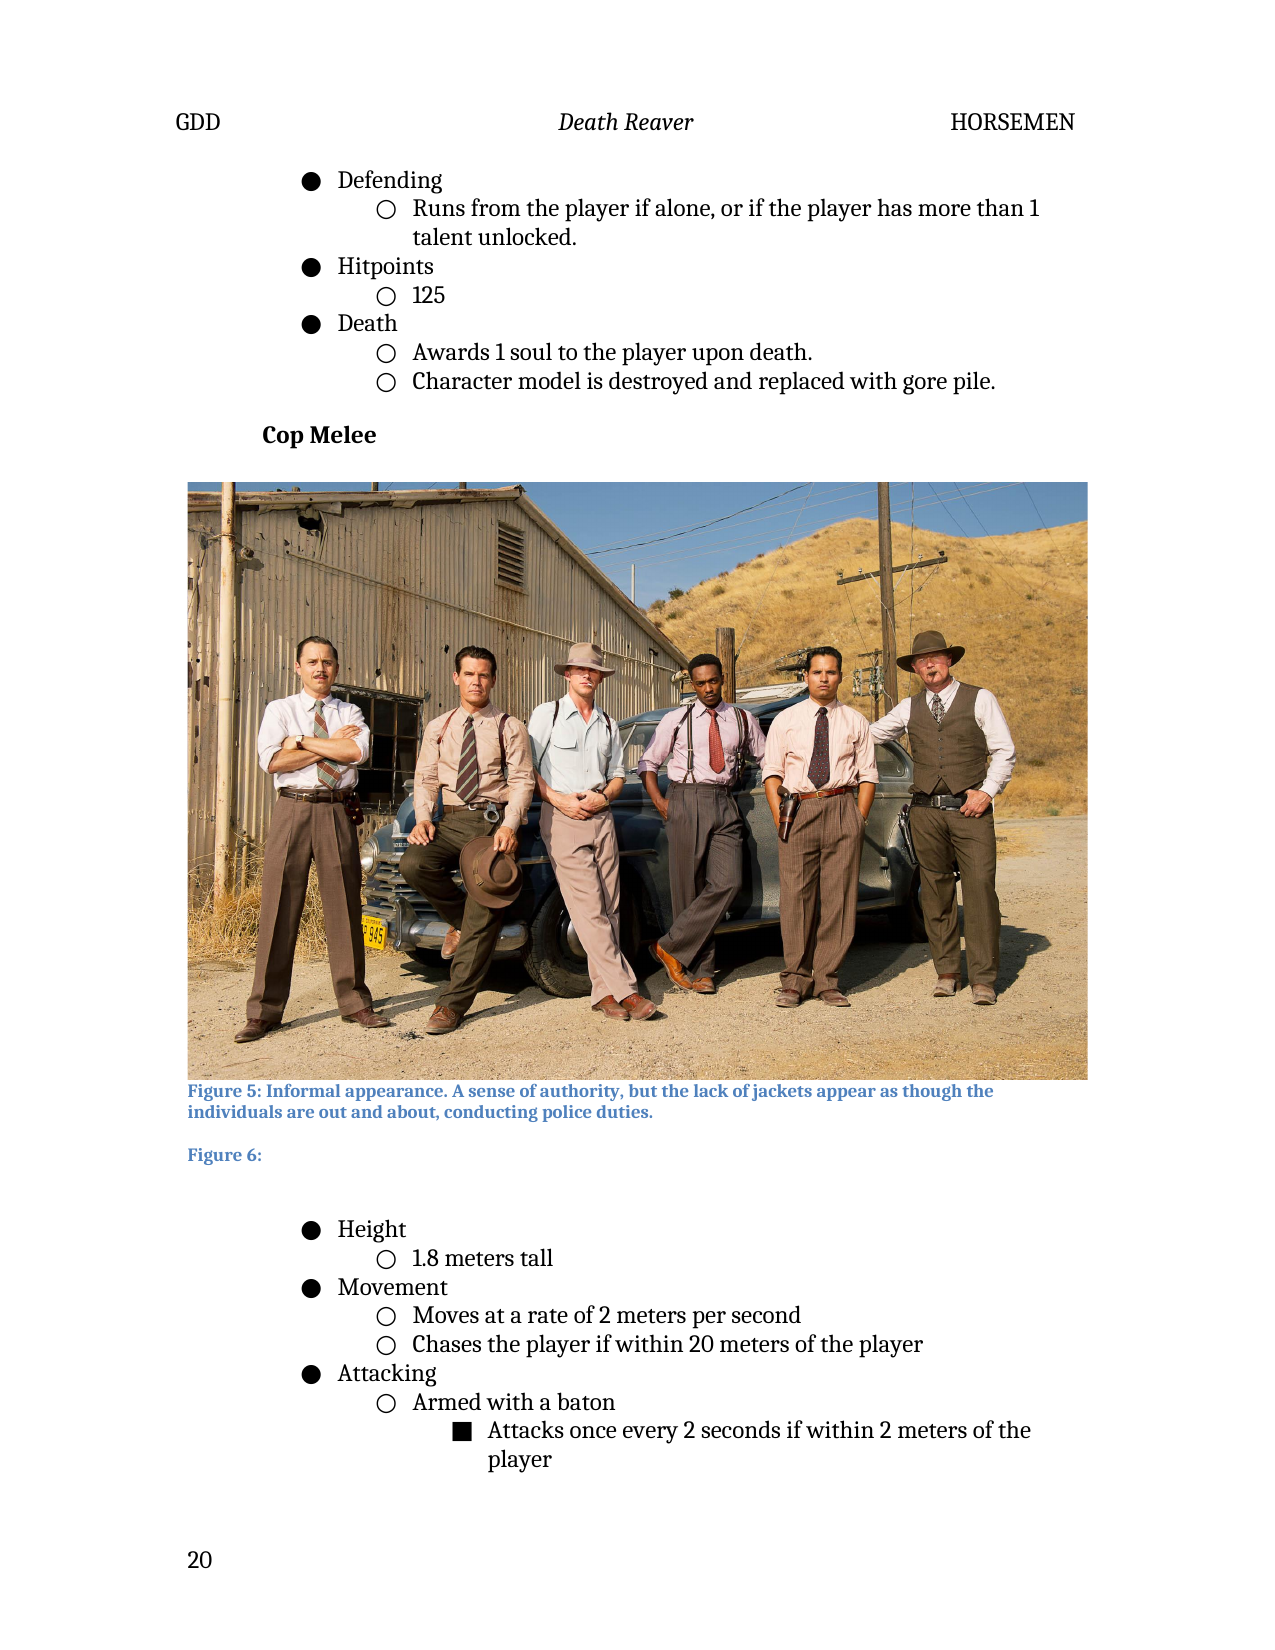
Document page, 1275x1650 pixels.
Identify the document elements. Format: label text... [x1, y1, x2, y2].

list Attacks once every 2 seconds if within 2 meters of the player [450, 1416, 1087, 1474]
list Movement [300, 1273, 1087, 1301]
list 1.8 meters tall [375, 1244, 1087, 1273]
list Moves at a rate of 2 meters per second [375, 1301, 1087, 1330]
list 125 [375, 281, 1087, 309]
list Armed with a baton [375, 1388, 1087, 1416]
list Hitpoints [300, 252, 1087, 281]
picture [187, 482, 1088, 1080]
list Character model is destroyed and replaced with gore pile. [375, 367, 1087, 396]
list Defending [300, 166, 1087, 194]
subtitle Cop Melee [262, 421, 1087, 449]
list Death [300, 309, 1087, 338]
text Figure 5: Informal appearance. A sense of authority, but the lack of jackets appear as though the individuals are out and about, conducting police duties. [187, 1080, 1087, 1123]
list Runs from the player if alone, or if the player has more than 1 talent unlocked. [375, 194, 1087, 252]
list Height [300, 1215, 1087, 1244]
list Attacking [300, 1359, 1087, 1388]
list Chases the player if within 20 meters of the player [375, 1330, 1087, 1359]
text Figure 6: [187, 1144, 1087, 1166]
list Awards 1 soul to the player upon death. [375, 338, 1087, 367]
